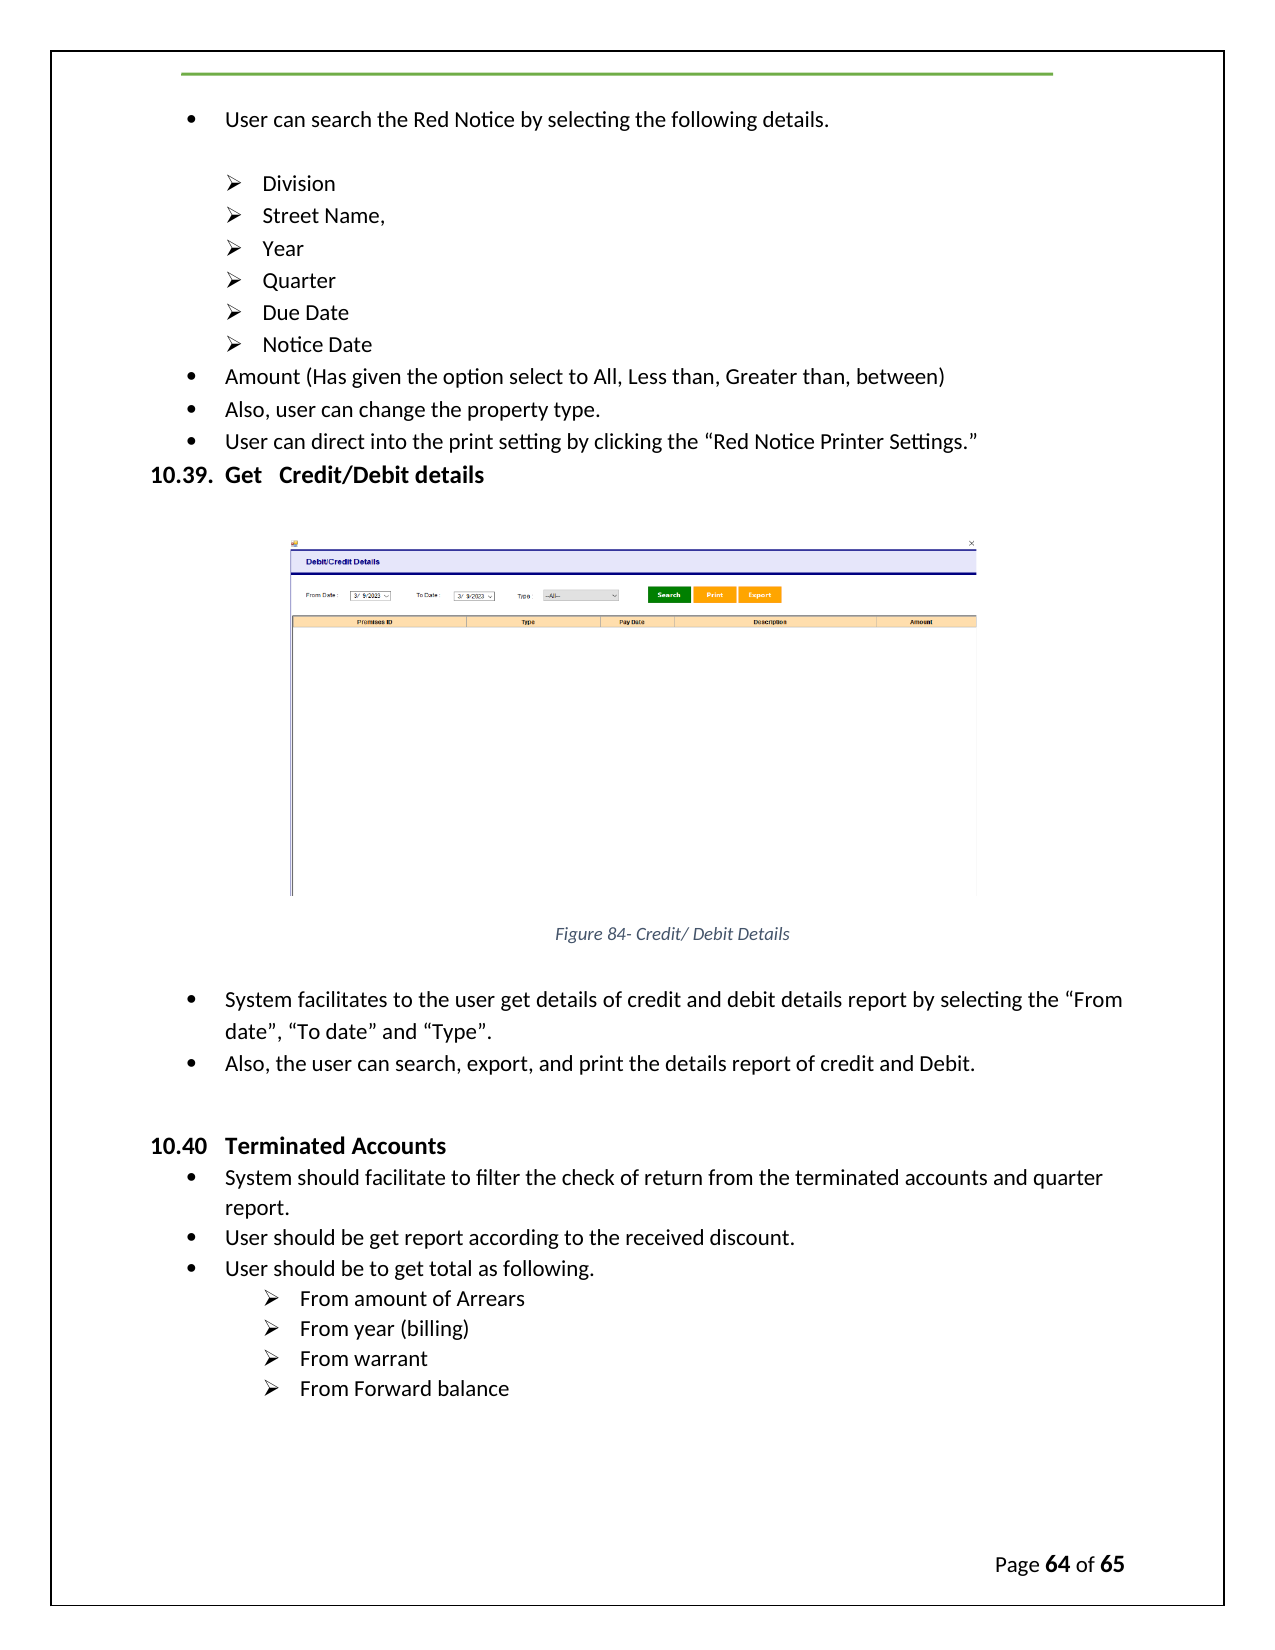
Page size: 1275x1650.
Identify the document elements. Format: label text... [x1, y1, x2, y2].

list Street Name, [206, 202, 1125, 229]
subtitle Get Credit/Debit details [150, 459, 1125, 489]
list System should facilitate to filter the check of return from the terminated accounts and quarter report. [187, 1163, 1125, 1221]
list User can search the Red Notice by selecting the following details. [187, 105, 1125, 133]
list System facilitates to the user get details of credit and debit details report by selecting the “From date”, “To date” and “Type”. [187, 946, 1125, 1045]
list Year [206, 234, 1125, 262]
list User should be to get total as following. [187, 1254, 1125, 1282]
list From year (billing) [262, 1314, 1125, 1342]
list Due Date [206, 298, 1125, 326]
subtitle Terminated Accounts [150, 1130, 1125, 1161]
list From Forward balance [262, 1374, 1125, 1402]
list Division [206, 169, 1125, 197]
list Amount (Has given the option select to All, Less than, Greater than, between) [187, 362, 1125, 391]
list User should be get report according to the received discount. [187, 1223, 1125, 1251]
list From amount of Arrears [262, 1284, 1125, 1312]
picture [289, 538, 976, 551]
list Notice Date [206, 330, 1125, 358]
list User can direct into the print setting by clicking the “Red Notice Printer Settings.” [187, 427, 1125, 455]
list Also, the user can search, export, and print the details report of credit and Debit. [187, 1049, 1125, 1077]
list From warrant [262, 1344, 1125, 1372]
list Also, user can change the property type. [187, 395, 1125, 423]
list Quarter [206, 266, 1125, 294]
